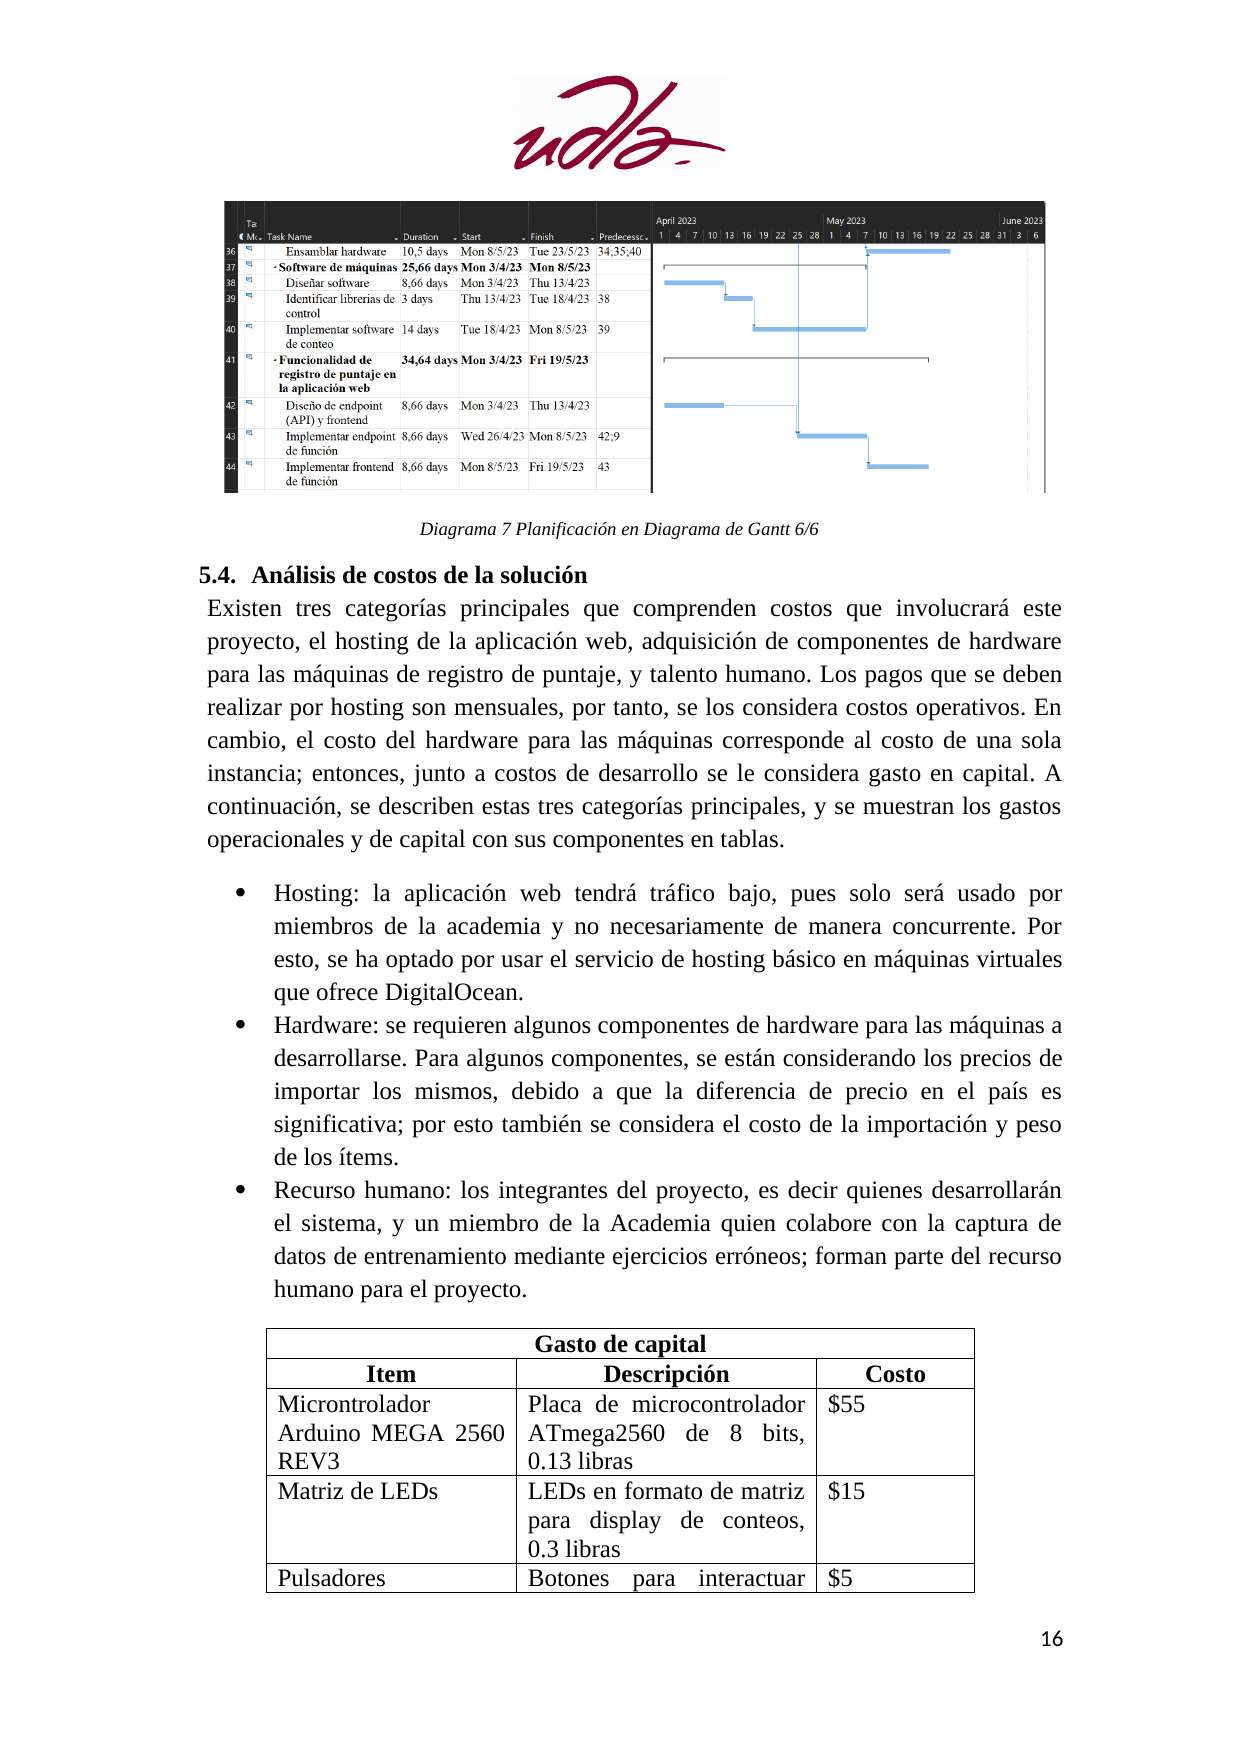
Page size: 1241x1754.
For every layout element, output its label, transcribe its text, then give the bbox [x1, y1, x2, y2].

table_cell $15 [817, 1476, 974, 1562]
table_cell Pulsadores [267, 1564, 516, 1592]
picture [509, 73, 731, 174]
table_cell Costo [817, 1359, 974, 1388]
table_cell LEDs en formato de matriz para display de conteos, 0.3 libras [517, 1476, 816, 1562]
text Diagrama 7 Planificación en Diagrama de Gantt 6/6 [177, 518, 1063, 539]
list Recurso humano: los integrantes del proyecto, es decir quienes desarrollarán el sistema, y un miembro de la Academia quien colabore con la captura de datos de entrenamiento mediante ejercicios erróneos; forman parte del recurso humano para el proyecto. [236, 1175, 1063, 1303]
table_cell $5 [817, 1564, 974, 1592]
table_cell Botones para interactuar con las máquinas [517, 1564, 816, 1592]
table_cell Matriz de LEDs [267, 1476, 516, 1562]
table_header Gasto de capital [267, 1329, 974, 1358]
table_cell Item [267, 1359, 516, 1388]
table_cell $55 [817, 1389, 974, 1475]
table_cell Microntrolador Arduino MEGA 2560 REV3 [267, 1389, 516, 1475]
text Existen tres categorías principales que comprenden costos que involucrará este proyecto, el hosting de la aplicación web, adquisición de componentes de hardware para las máquinas de registro de puntaje, y talento humano. Los pagos que se deben realizar por hosting son mensuales, por tanto, se los considera costos operativos. En cambio, el costo del hardware para las máquinas corresponde al costo de una sola instancia; entonces, junto a costos de desarrollo se le considera gasto en capital. A continuación, se describen estas tres categorías principales, y se muestran los gastos operacionales y de capital con sus componentes en tablas. [207, 593, 1063, 853]
subtitle Análisis de costos de la solución [198, 560, 1063, 589]
list Hosting: la aplicación web tendrá tráfico bajo, pues solo será usado por miembros de la academia y no necesariamente de manera concurrente. Por esto, se ha optado por usar el servicio de hosting básico en máquinas virtuales que ofrece DigitalOcean. [236, 878, 1063, 1006]
picture [224, 201, 1046, 493]
list Hardware: se requieren algunos componentes de hardware para las máquinas a desarrollarse. Para algunos componentes, se están considerando los precios de importar los mismos, debido a que la diferencia de precio en el país es significativa; por esto también se considera el costo de la importación y peso de los ítems. [236, 1010, 1063, 1171]
table_cell Descripción [517, 1359, 816, 1388]
table_cell Placa de microcontrolador ATmega2560 de 8 bits, 0.13 libras [517, 1389, 816, 1475]
